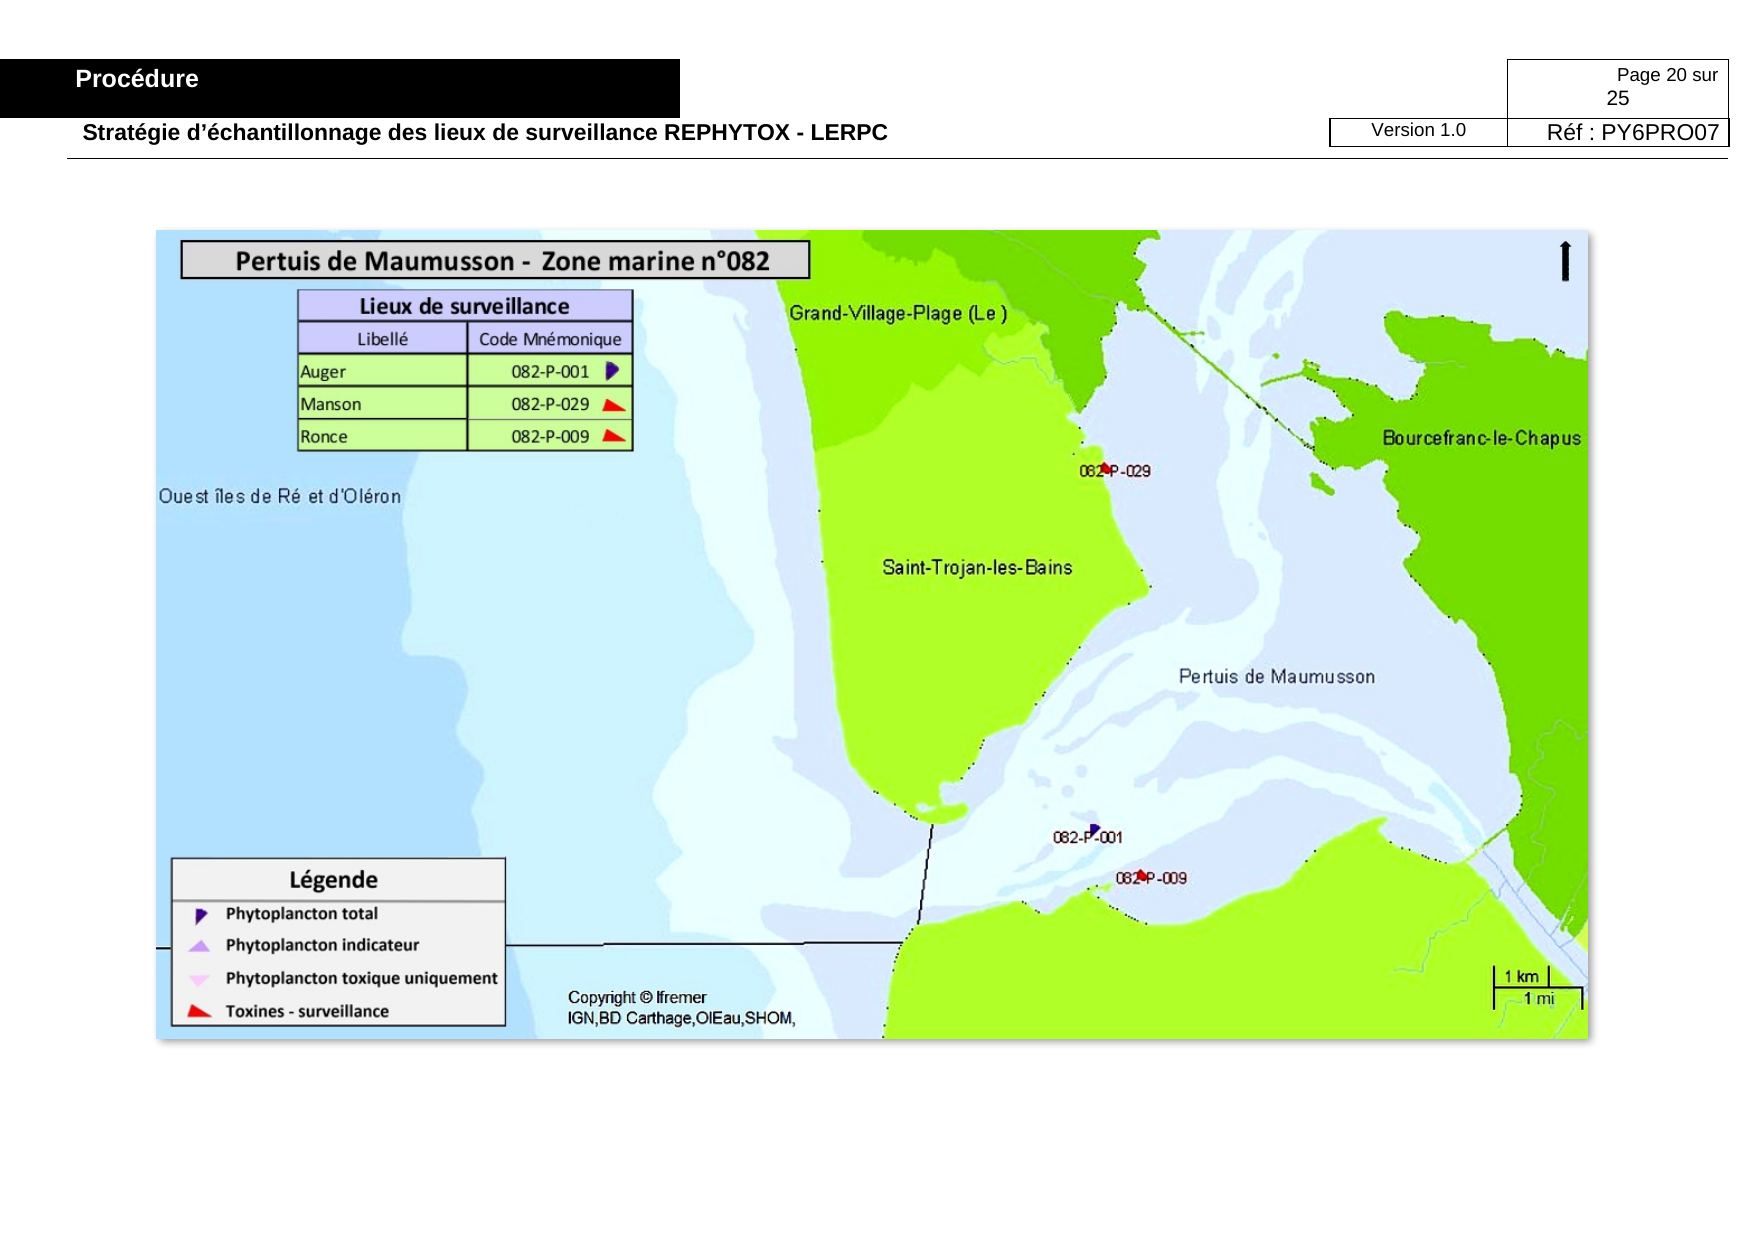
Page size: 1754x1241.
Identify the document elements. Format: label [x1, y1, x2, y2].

picture [156, 230, 1588, 1039]
